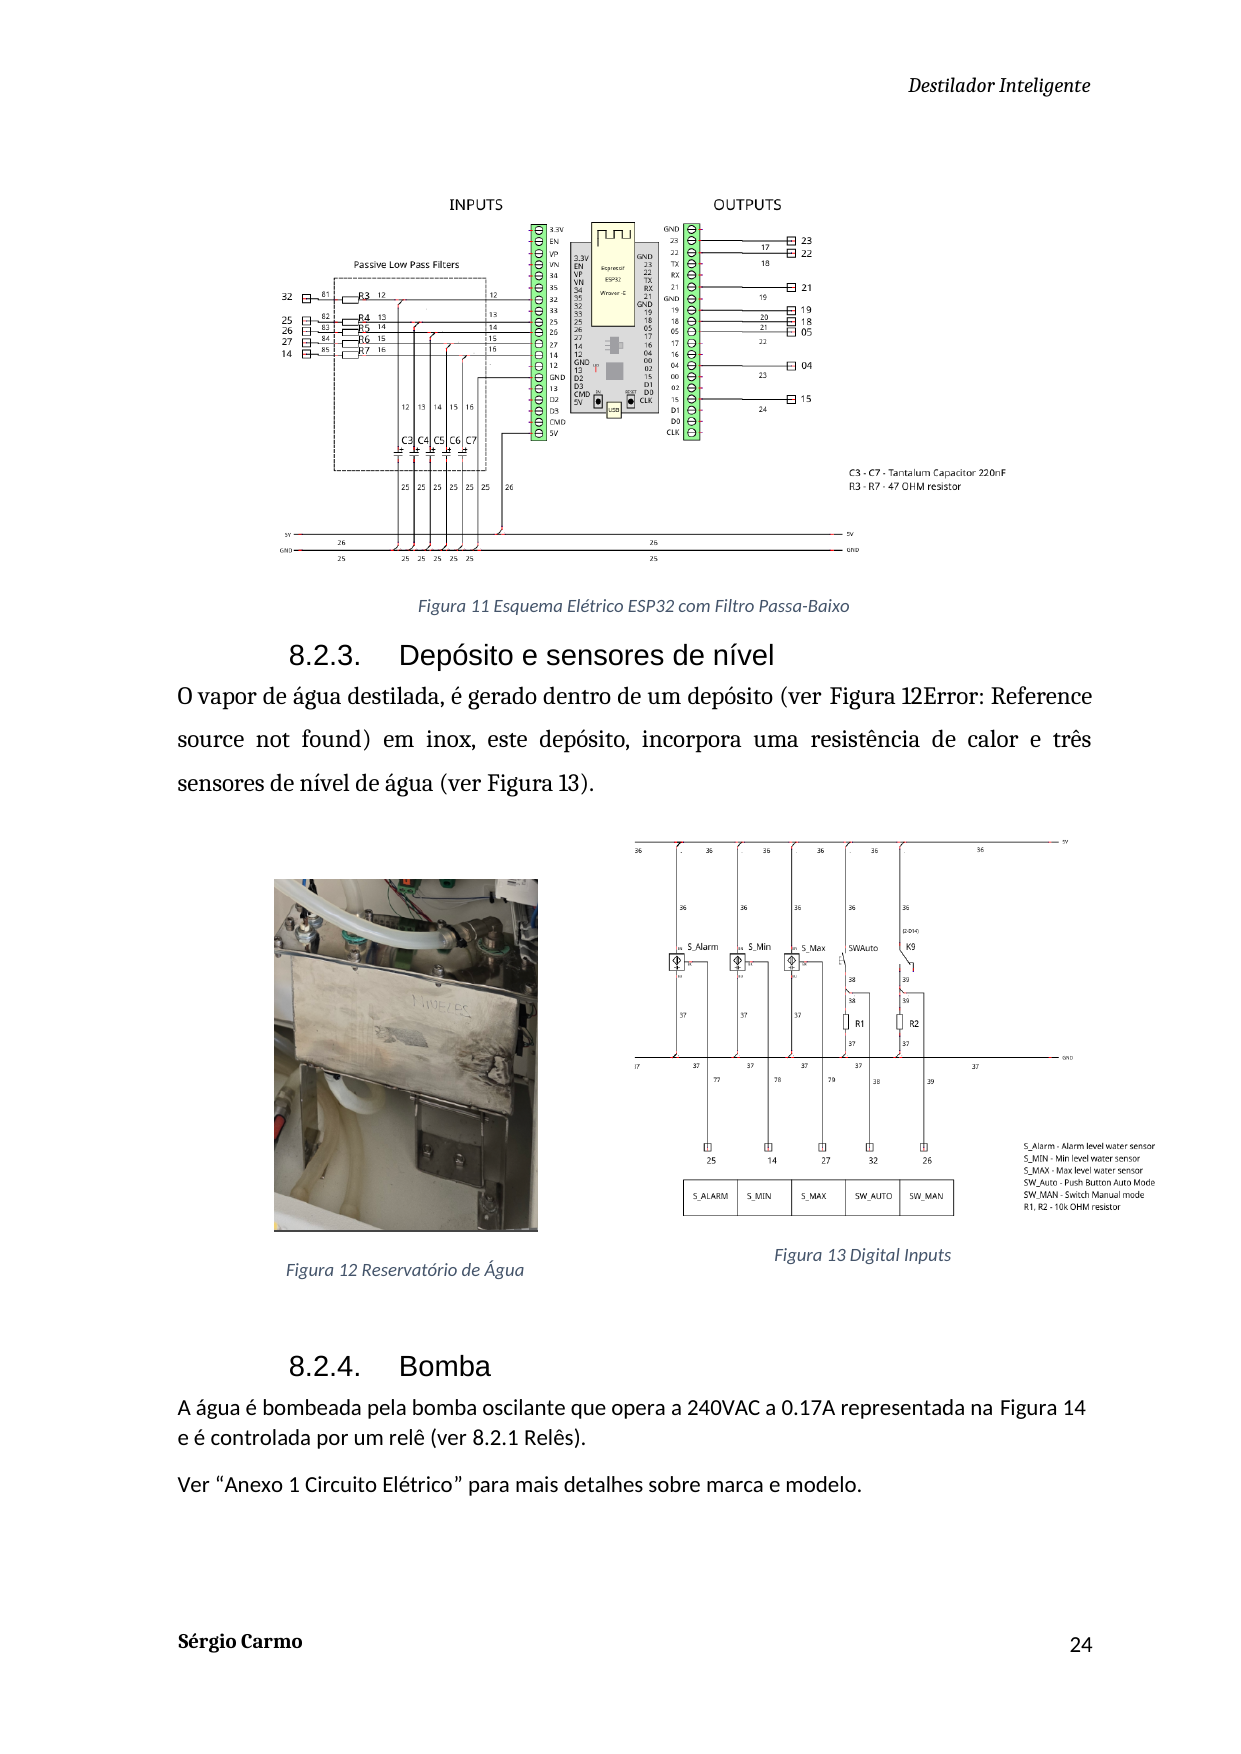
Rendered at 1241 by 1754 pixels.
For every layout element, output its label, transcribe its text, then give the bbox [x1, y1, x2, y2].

subtitle Bomba [288, 1349, 1092, 1382]
picture [263, 177, 1007, 568]
text Ver “Anexo 1 Circuito Elétrico” para mais detalhes sobre marca e modelo. [177, 1470, 1092, 1498]
subtitle Depósito e sensores de nível [288, 638, 1092, 671]
text Figura 13 Digital Inputs [635, 1243, 1092, 1266]
picture [274, 879, 538, 1232]
text Figura 11 Esquema Elétrico ESP32 com Filtro Passa-Baixo [177, 594, 1092, 617]
picture [634, 824, 1158, 1223]
text A água é bombeada pela bomba oscilante que opera a 240VAC a 0.17A representada na Figura 14 e é controlada por um relê (ver 8.2.1 Relês). [177, 1393, 1092, 1451]
text Figura 12 Reservatório de Água [177, 1258, 635, 1281]
